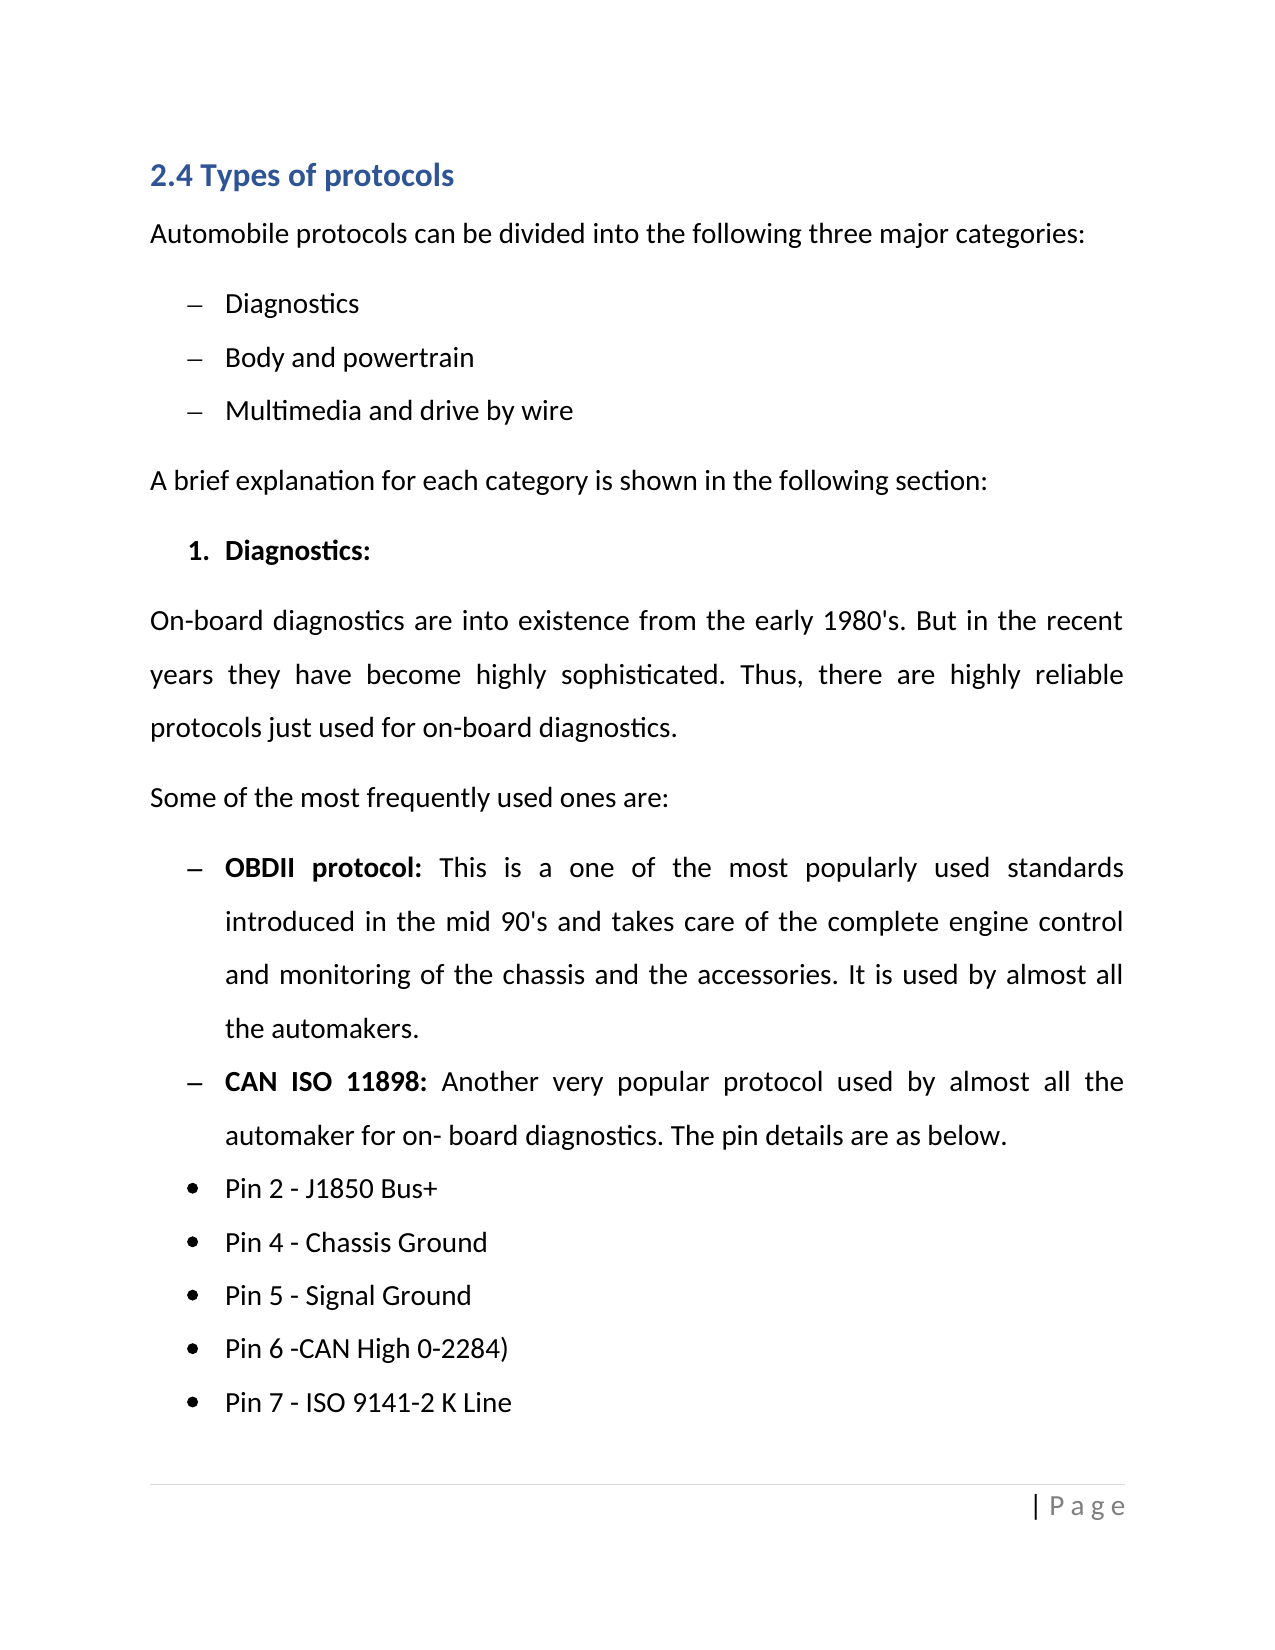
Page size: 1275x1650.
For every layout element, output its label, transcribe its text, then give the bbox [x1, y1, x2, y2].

list Diagnostics: [187, 532, 1125, 568]
list Pin 4 - Chassis Ground [187, 1224, 1125, 1259]
text On-board diagnostics are into existence from the early 1980's. But in the recent years they have become highly sophisticated. Thus, there are highly reliable protocols just used for on-board diagnostics. [150, 602, 1125, 745]
list Body and powertrain [187, 339, 1125, 374]
list Multimedia and drive by wire [187, 392, 1125, 428]
list Pin 5 - Signal Ground [187, 1277, 1125, 1313]
list Pin 2 - J1850 Bus+ [187, 1170, 1125, 1206]
list Pin 7 - ISO 9141-2 K Line [187, 1384, 1125, 1419]
subtitle 2.4 Types of protocols [150, 154, 1125, 195]
list Diagnostics [187, 285, 1125, 321]
text Some of the most frequently used ones are: [150, 779, 1125, 815]
list OBDII protocol: This is a one of the most popularly used standards introduced in the mid 90's and takes care of the complete engine control and monitoring of the chassis and the accessories. It is used by almost all the automakers. [187, 849, 1125, 1046]
list CAN ISO 11898: Another very popular protocol used by almost all the automaker for on- board diagnostics. The pin details are as below. [187, 1063, 1125, 1152]
text Automobile protocols can be divided into the following three major categories: [150, 215, 1125, 251]
text A brief explanation for each category is shown in the following section: [150, 462, 1125, 498]
list Pin 6 -CAN High 0-2284) [187, 1331, 1125, 1366]
